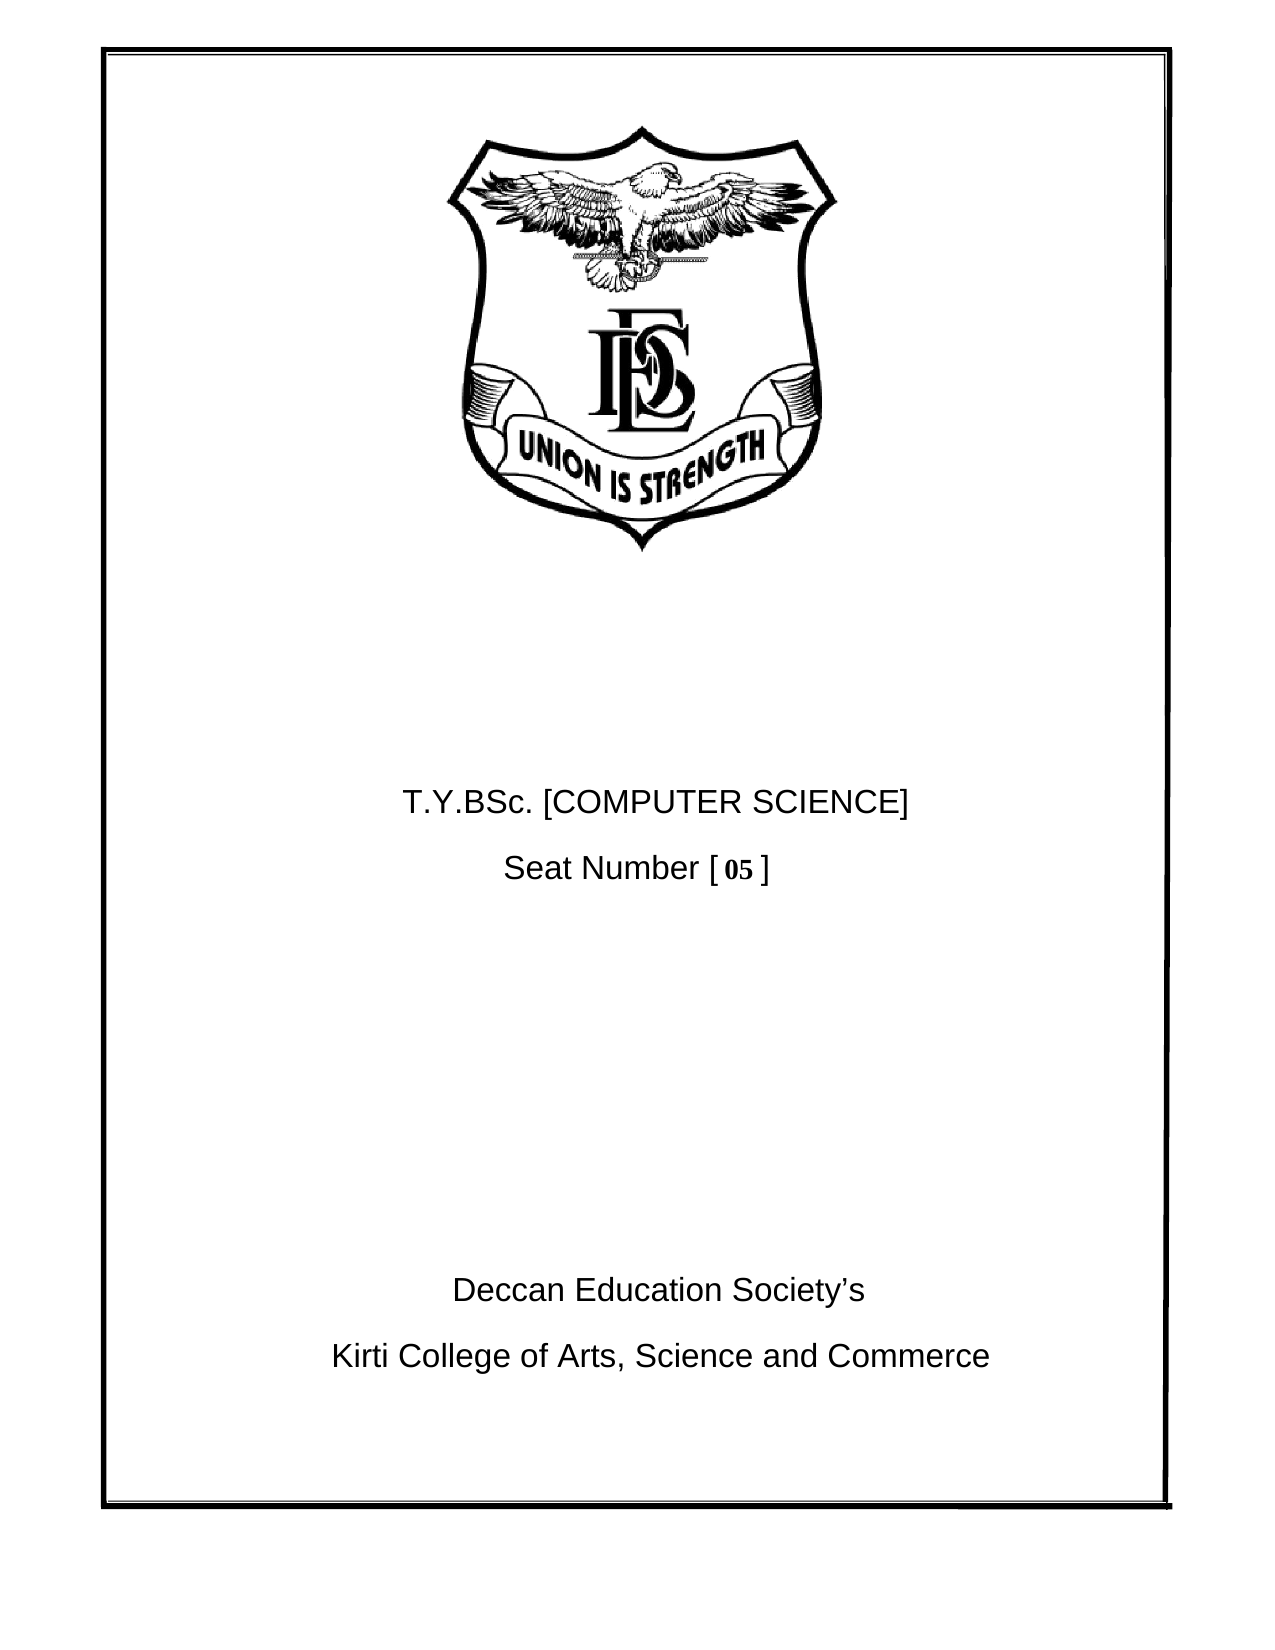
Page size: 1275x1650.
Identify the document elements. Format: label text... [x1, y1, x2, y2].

picture [441, 115, 843, 591]
text Deccan Education Society’s [452, 1271, 1062, 1309]
text Seat Number [ 05 ] [210, 848, 1062, 886]
text Kirti College of Arts, Science and Commerce [331, 1337, 1062, 1375]
text T.Y.BSc. [COMPUTER SCIENCE] [402, 782, 1062, 821]
